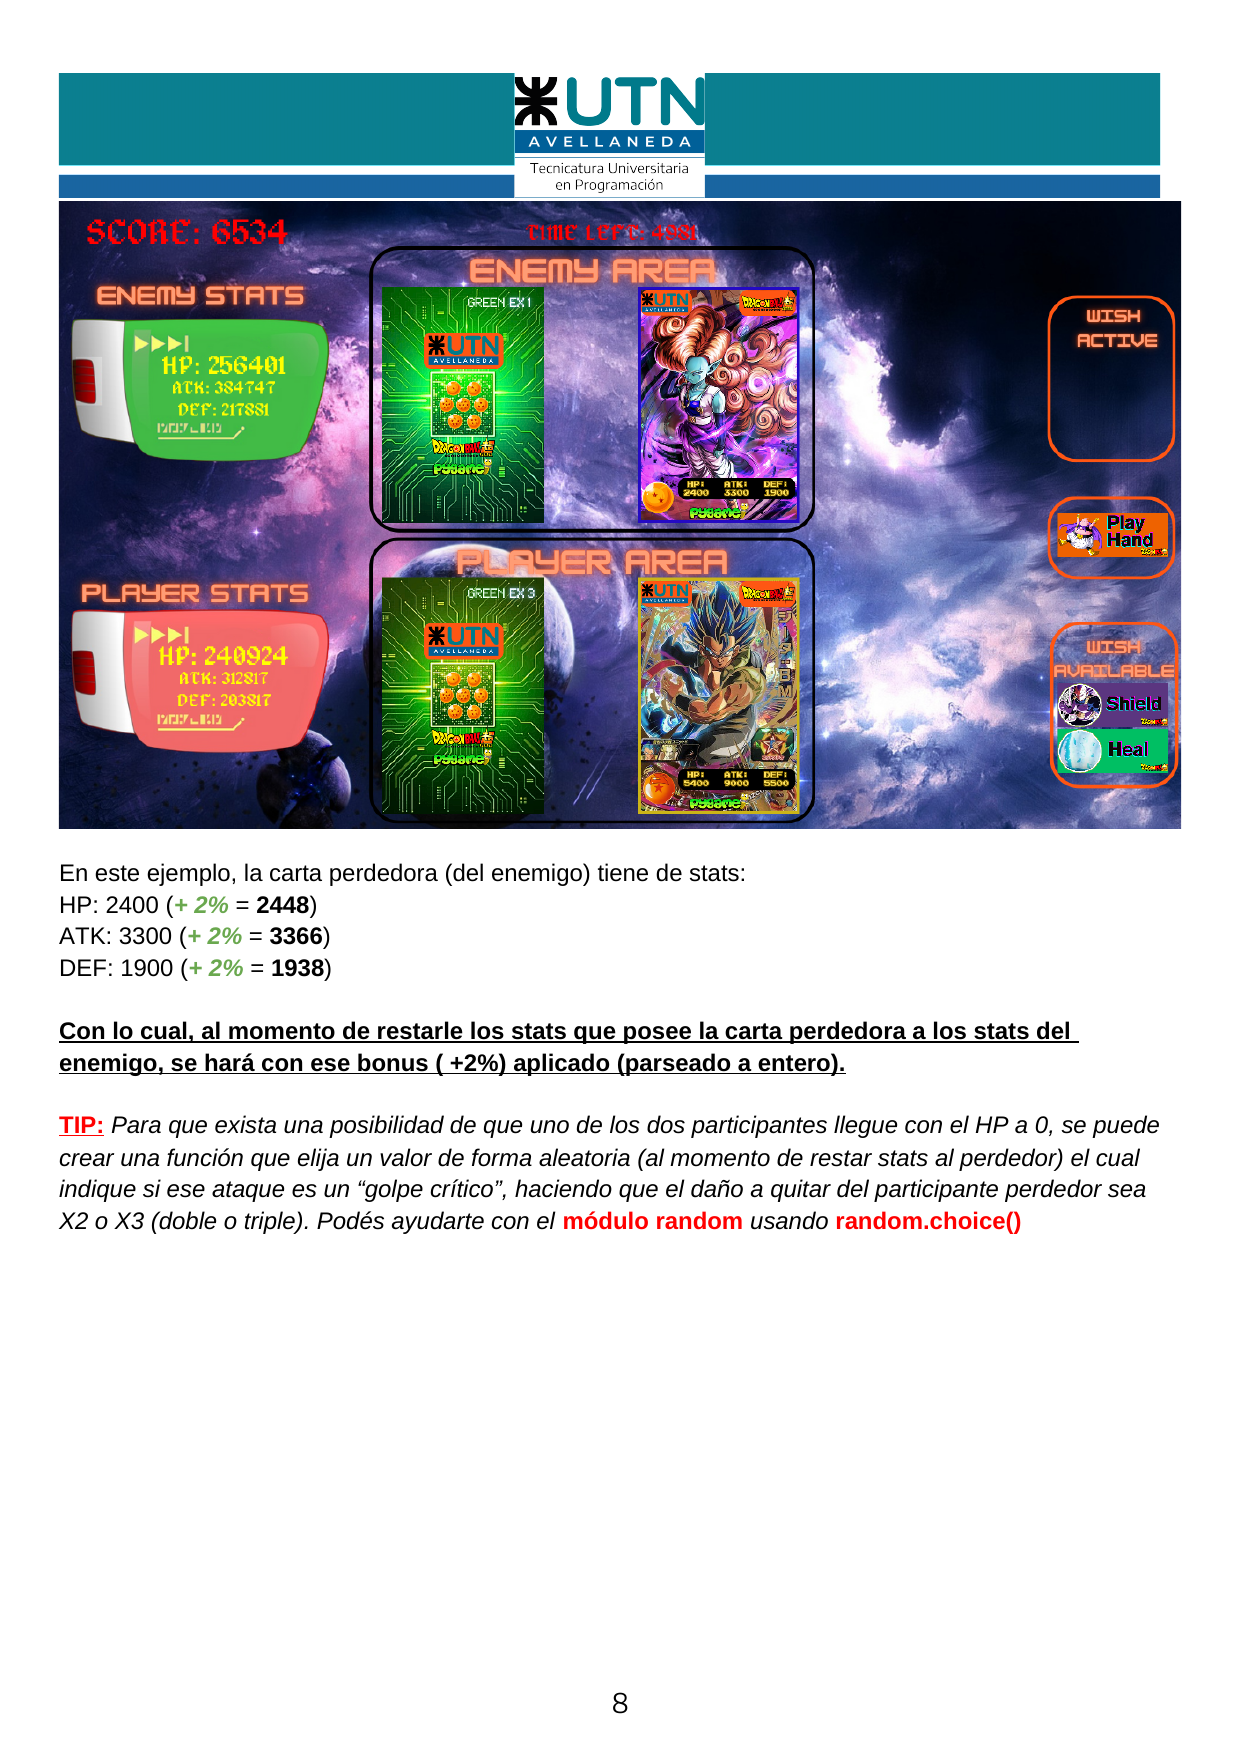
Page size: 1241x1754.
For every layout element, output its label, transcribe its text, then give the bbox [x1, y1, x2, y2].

picture [58, 73, 1161, 198]
text En este ejemplo, la carta perdedora (del enemigo) tiene de stats: HP: 2400 (+ 2% = 2448) ATK: 3300 (+ 2% = 3366) DEF: 1900 (+ 2% = 1938) Con lo cual, al momento de restarle los stats que posee la carta perdedora a los stats del enemigo, se hará con ese bonus ( +2%) aplicado (parseado a entero). [59, 859, 1181, 1076]
text TIP: Para que exista una posibilidad de que uno de los dos participantes llegue con el HP a 0, se puede crear una función que elija un valor de forma aleatoria (al momento de restar stats al perdedor) el cual indique si ese ataque es un “golpe crítico”, haciendo que el daño a quitar del participante perdedor sea X2 o X3 (doble o triple). Podés ayudarte con el módulo random usando random.choice() [59, 1106, 1181, 1234]
picture [58, 201, 1182, 829]
